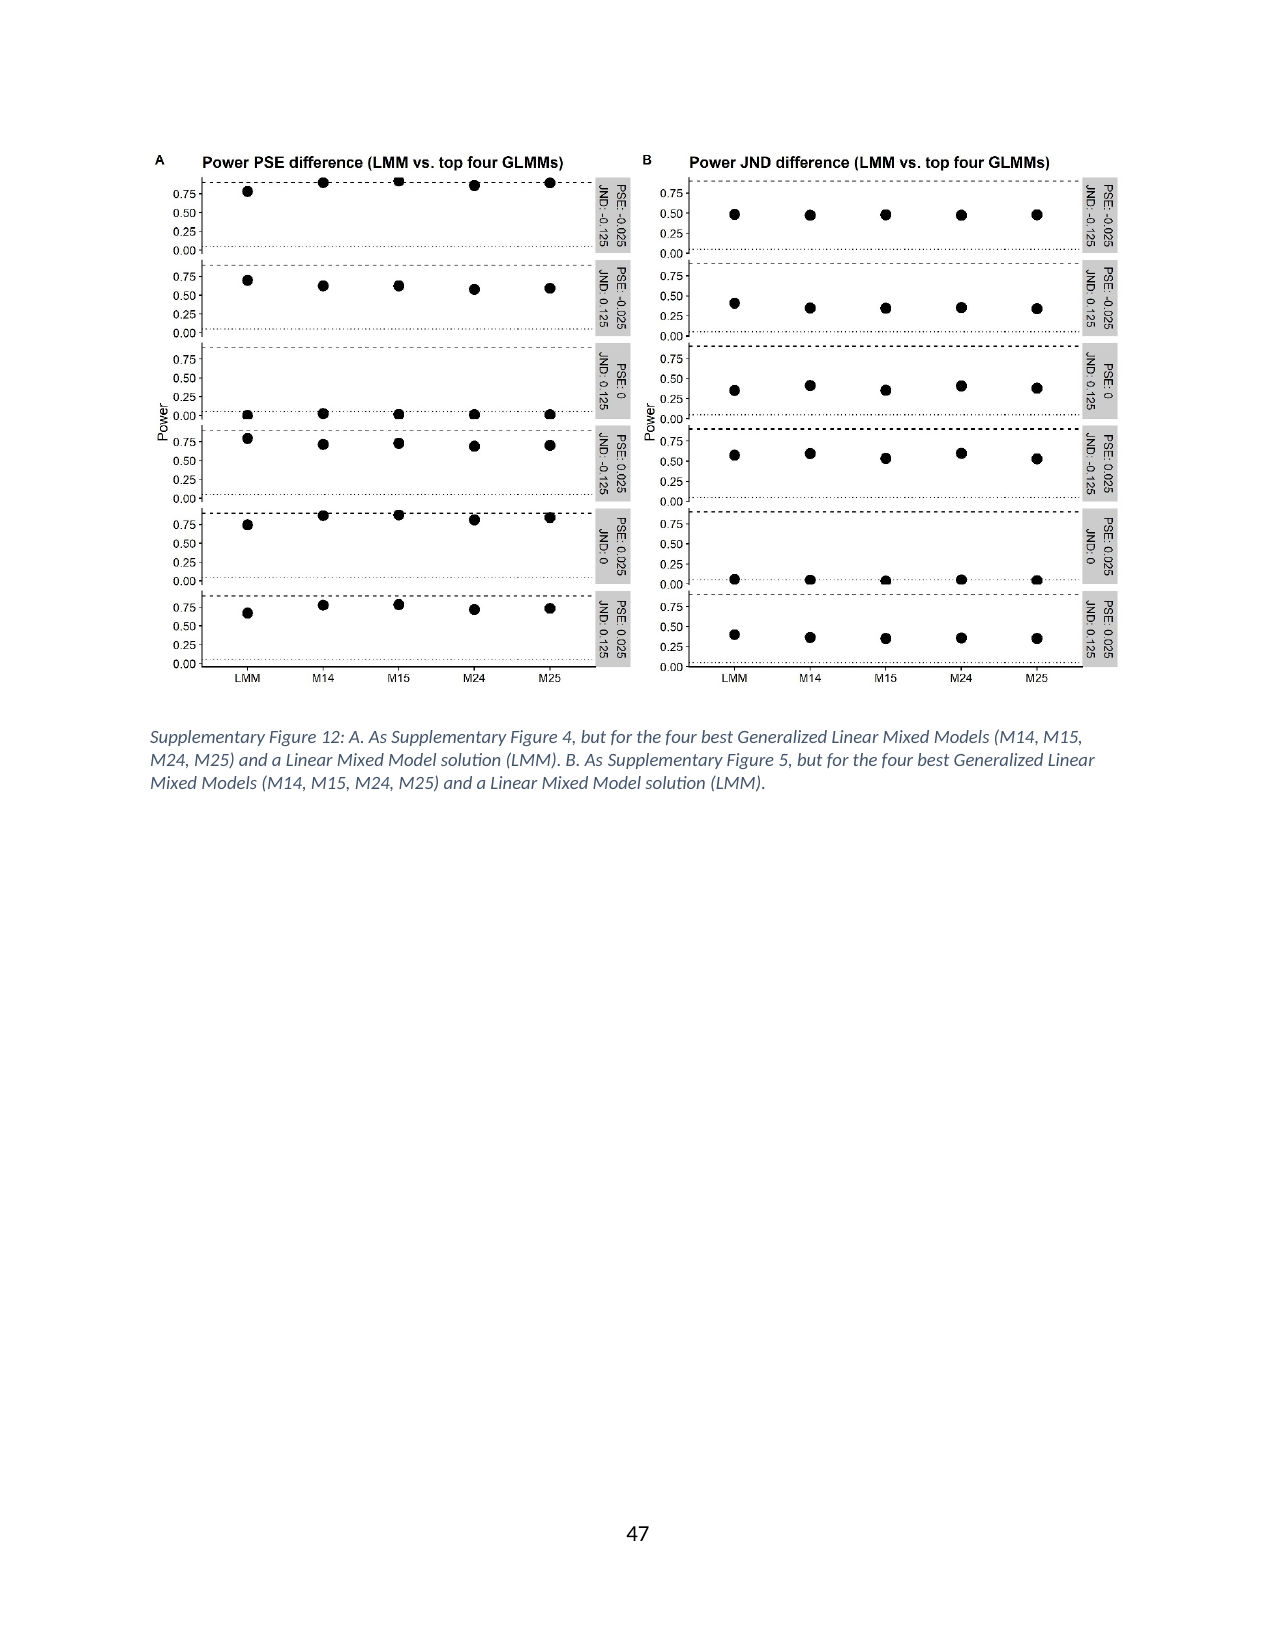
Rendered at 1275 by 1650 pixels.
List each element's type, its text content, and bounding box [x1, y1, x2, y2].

picture [150, 150, 1124, 707]
